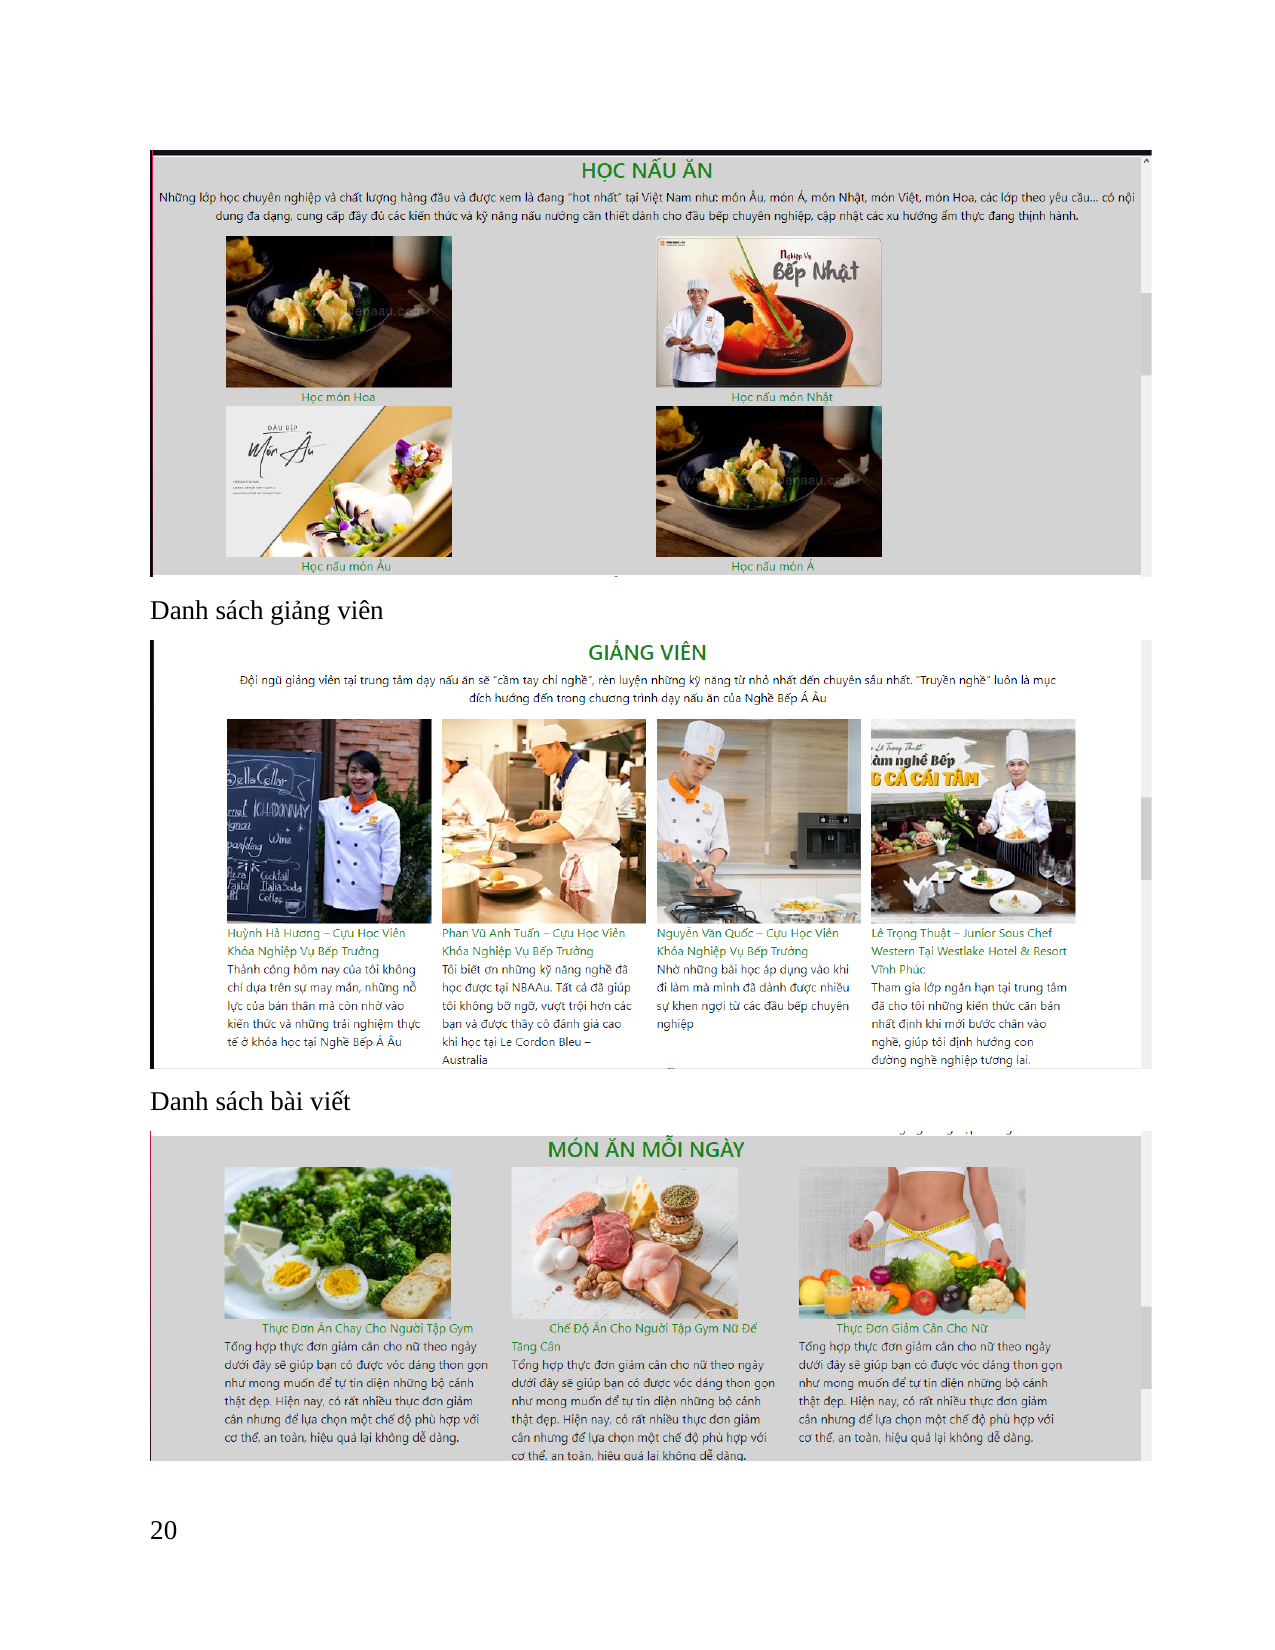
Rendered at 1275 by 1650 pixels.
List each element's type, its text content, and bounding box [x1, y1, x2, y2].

text Danh sách giảng viên [150, 594, 1152, 625]
picture [150, 150, 1152, 577]
text Danh sách bài viết [150, 1085, 1152, 1116]
picture [150, 640, 1152, 1069]
picture [150, 1131, 1152, 1461]
